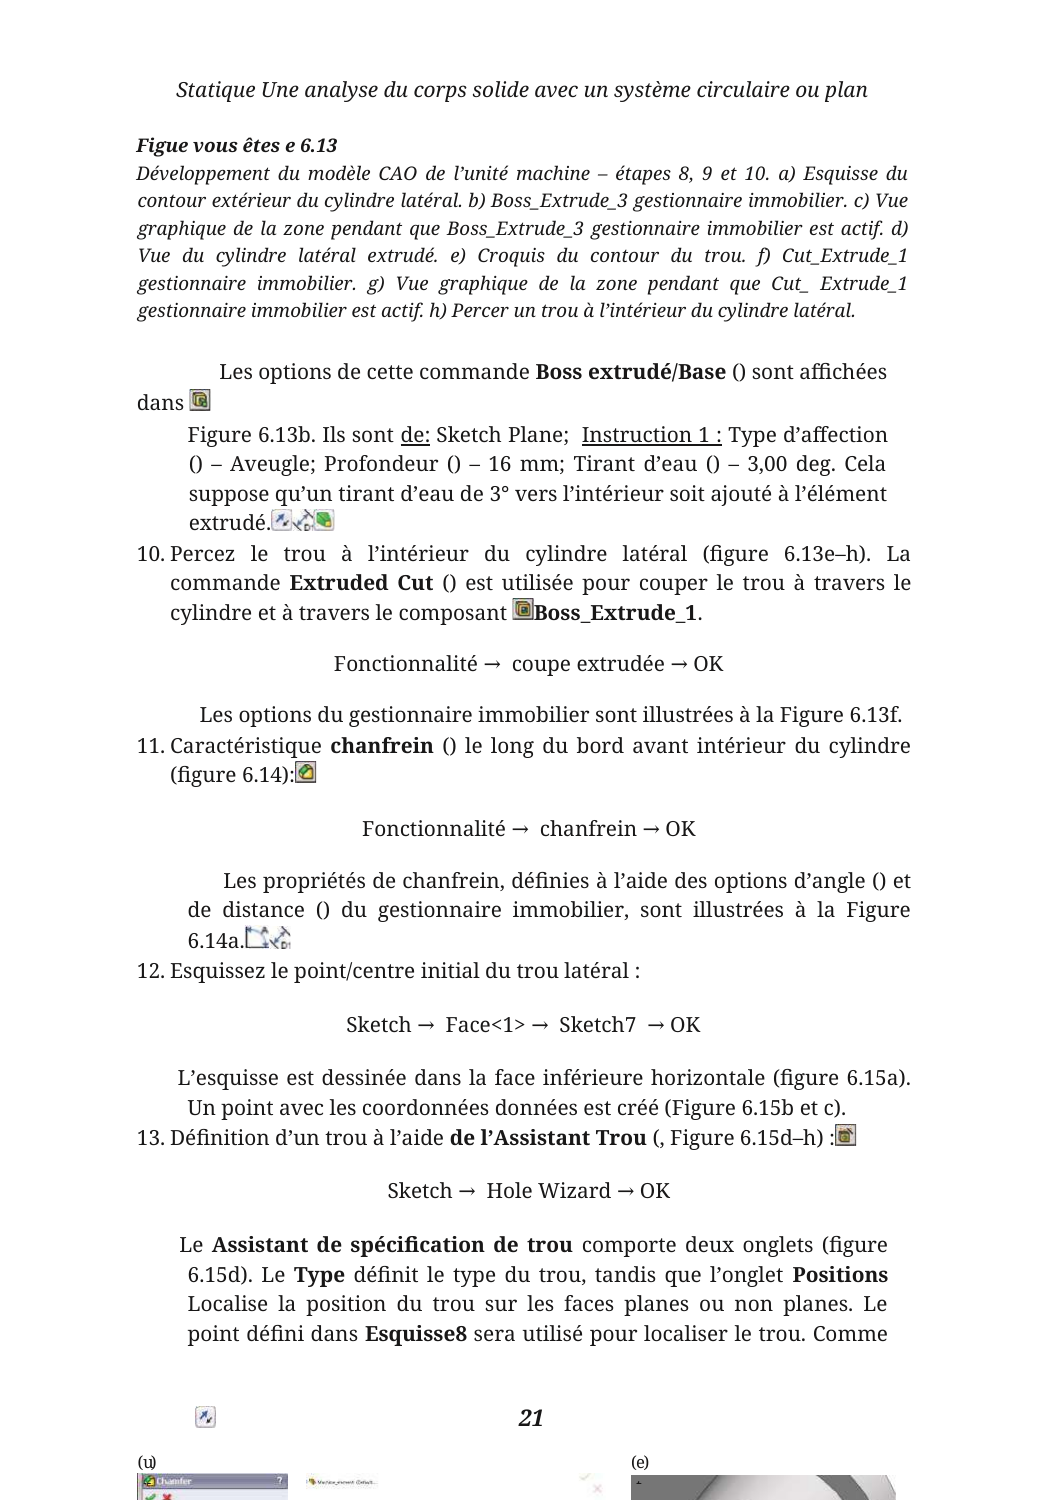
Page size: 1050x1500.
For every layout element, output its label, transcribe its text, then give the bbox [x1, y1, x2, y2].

subtitle Figue vous êtes e 6.13 [136, 132, 913, 158]
picture [271, 509, 335, 531]
text Développement du modèle CAO de l’unité machine – étapes 8, 9 et 10. a) Esquisse du contour extérieur du cylindre latéral. b) Boss_Extrude_3 gestionnaire immobilier. c) Vue graphique de la zone pendant que Boss_Extrude_3 gestionnaire immobilier est actif. d) Vue du cylindre latéral extrudé. e) Croquis du contour du trou. f) Cut_Extrude_1 gestionnaire immobilier. g) Vue graphique de la zone pendant que Cut_ Extrude_1 gestionnaire immobilier est actif. h) Percer un trou à l’intérieur du cylindre latéral. [136, 160, 911, 323]
list Définition d’un trou à l’aide de l’Assistant Trou (, Figure 6.15d–h) : [137, 1123, 912, 1151]
text Fonctionnalité → coupe extrudée → OK [136, 649, 913, 678]
picture [195, 1406, 216, 1428]
picture [295, 761, 317, 783]
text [162, 1230, 888, 1347]
text Les options de cette commande Boss extrudé/Base () sont affichées dans [137, 357, 913, 417]
picture [512, 598, 534, 620]
picture [631, 1475, 896, 1500]
list Esquissez le point/centre initial du trou latéral : [137, 956, 912, 985]
text Les propriétés de chanfrein, définies à l’aide des options d’angle () et de distance () du gestionnaire immobilier, sont illustrées à la Figure 6.14a. [162, 866, 912, 954]
text Fonctionnalité → chanfrein → OK [136, 814, 913, 842]
picture [244, 925, 291, 949]
picture [137, 1473, 288, 1500]
list Percez le trou à l’intérieur du cylindre latéral (figure 6.13e–h). La commande Extruded Cut () est utilisée pour couper le trou à travers le cylindre et à travers le composant Boss_Extrude_1. [137, 539, 912, 626]
picture [189, 389, 211, 411]
text Sketch → Face<1> → Sketch7 → OK [136, 1010, 913, 1038]
text Figure 6.13b. Ils sont de: Sketch Plane; Instruction 1 : Type d’affection () – Aveugle; Profondeur () – 16 mm; Tirant d’eau () – 3,00 deg. Cela suppose qu’un tirant d’eau de 3° vers l’intérieur soit ajouté à l’élément extrudé. [187, 420, 888, 537]
list Caractéristique chanfrein () le long du bord avant intérieur du cylindre (figure 6.14): [137, 731, 912, 789]
picture [835, 1124, 857, 1146]
text L’esquisse est dessinée dans la face inférieure horizontale (figure 6.15a). Un point avec les coordonnées données est créé (Figure 6.15b et c). [162, 1063, 912, 1121]
picture [306, 1473, 606, 1500]
text Sketch → Hole Wizard → OK [136, 1177, 913, 1205]
text Les options du gestionnaire immobilier sont illustrées à la Figure 6.13f. [137, 701, 913, 729]
